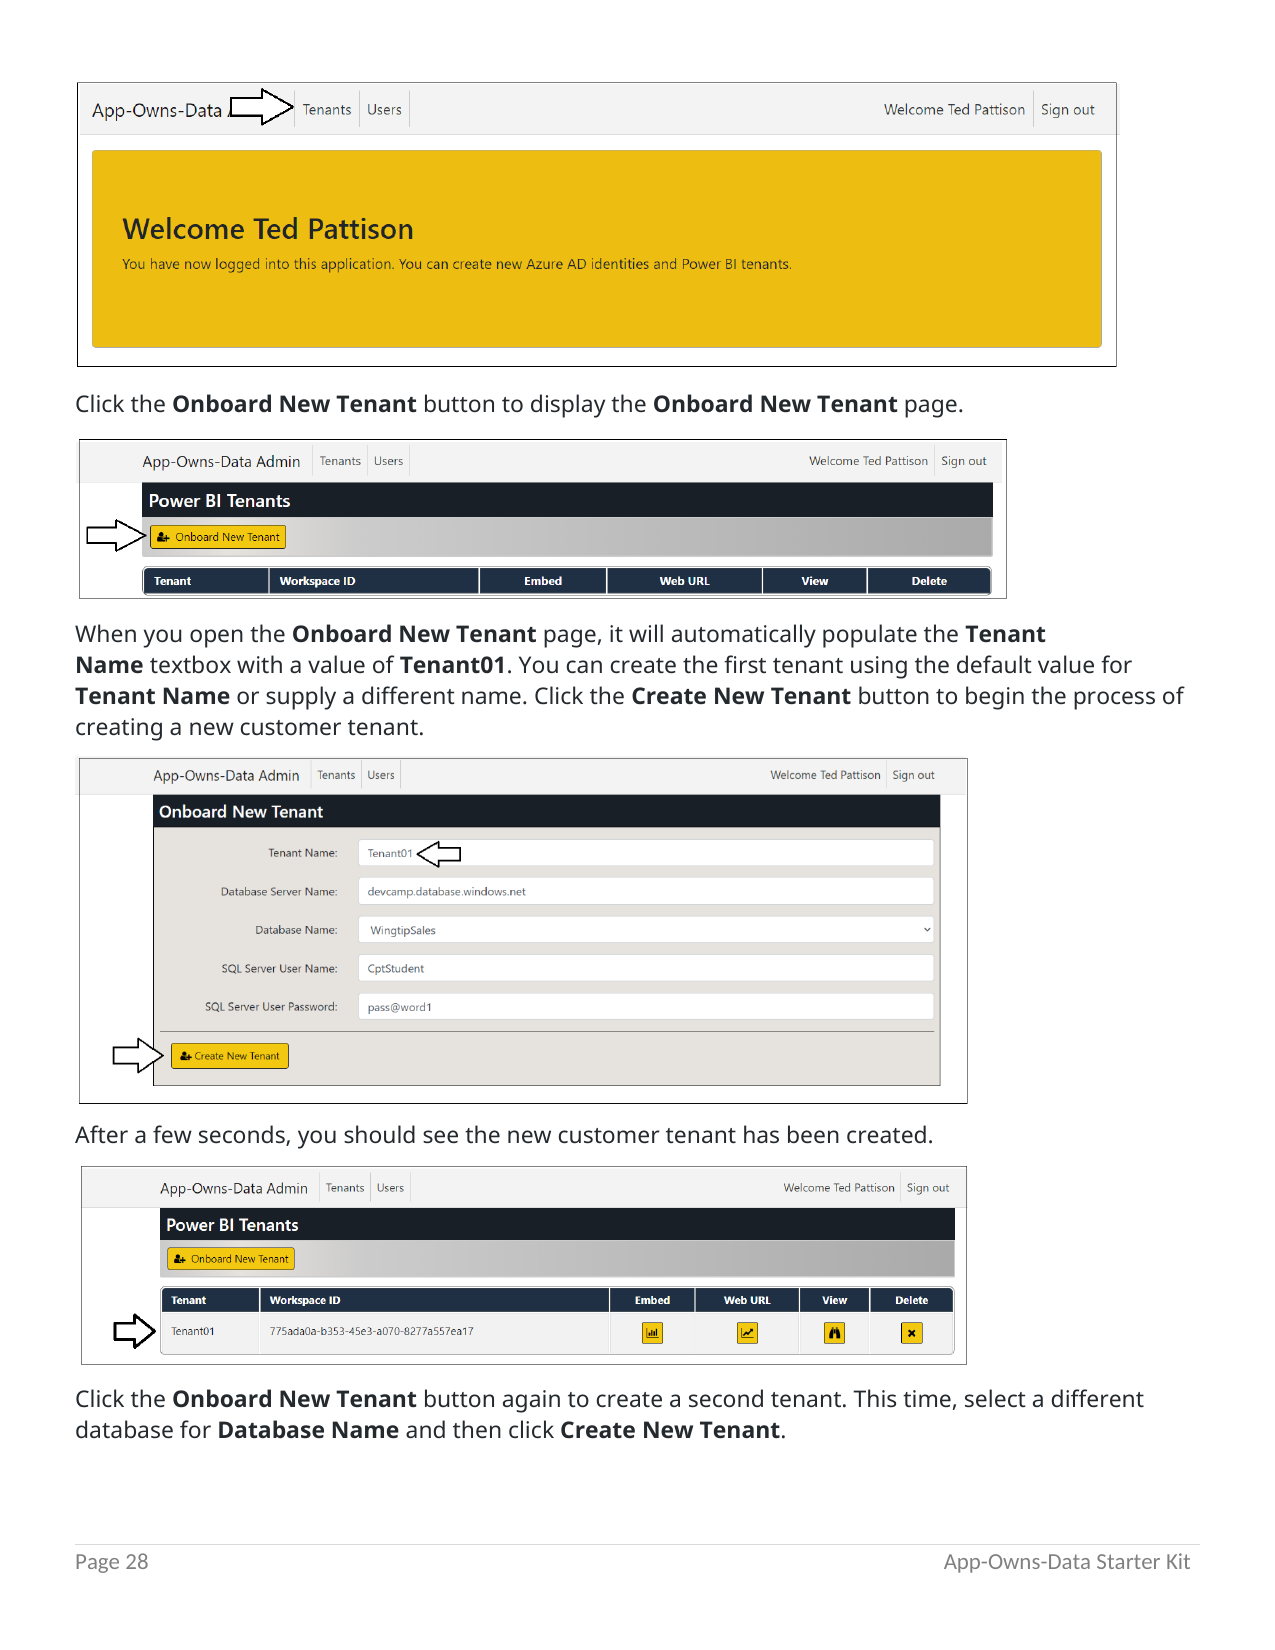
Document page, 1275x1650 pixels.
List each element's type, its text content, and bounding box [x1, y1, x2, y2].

picture [75, 75, 1125, 376]
text Click the Onboard New Tenant button to display the Onboard New Tenant page. [75, 388, 1200, 419]
text Click the Onboard New Tenant button again to create a second tenant. This time, select a different database for Database Name and then click Create New Tenant. [75, 1383, 1200, 1446]
picture [75, 1162, 972, 1371]
picture [75, 431, 1014, 605]
picture [75, 755, 974, 1107]
text When you open the Onboard New Tenant page, it will automatically populate the Tenant Name textbox with a value of Tenant01. You can create the first tenant using the default value for Tenant Name or supply a different name. Click the Create New Tenant button to begin the process of creating a new customer tenant. [75, 617, 1200, 742]
text After a few seconds, you should see the new customer tenant has been created. [75, 1119, 1200, 1150]
